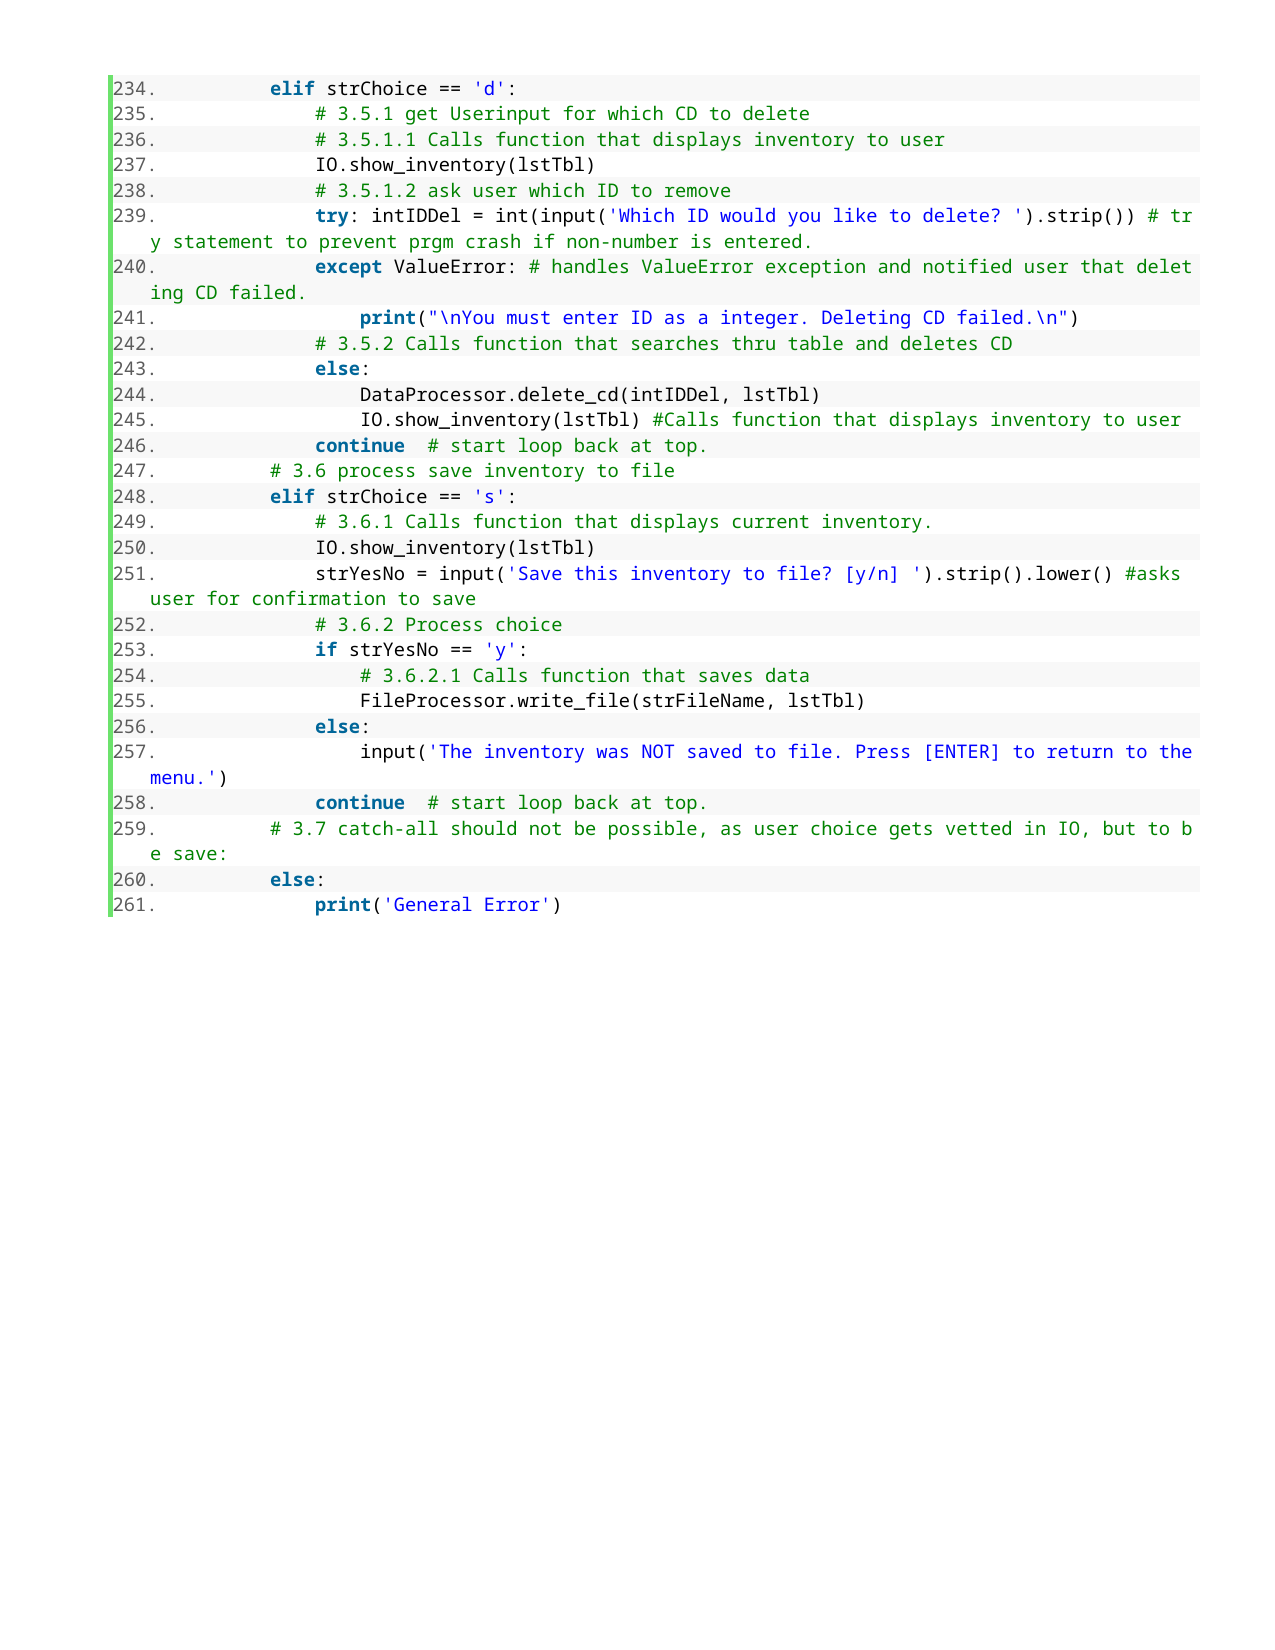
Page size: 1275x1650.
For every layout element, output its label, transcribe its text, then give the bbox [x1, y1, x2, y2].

list elif strChoice == 'd': [113, 75, 1200, 101]
list # 3.5.2 Calls function that searches thru table and deletes CD [113, 330, 1200, 356]
list print('General Error') [113, 892, 1200, 917]
list continue # start loop back at top. [113, 432, 1200, 458]
list # 3.6.2 Process choice [113, 611, 1200, 636]
list if strYesNo == 'y': [113, 636, 1200, 662]
list # 3.5.1 get Userinput for which CD to delete [113, 101, 1200, 126]
list strYesNo = input('Save this inventory to file? [y/n] ').strip().lower() #asks user for confirmation to save [113, 560, 1200, 611]
list IO.show_inventory(lstTbl) [113, 152, 1200, 177]
list input('The inventory was NOT saved to file. Press [ENTER] to return to the menu.') [113, 738, 1200, 789]
list IO.show_inventory(lstTbl) [113, 534, 1200, 560]
list else: [113, 713, 1200, 738]
list # 3.7 catch-all should not be possible, as user choice gets vetted in IO, but to be save: [113, 815, 1200, 866]
list FileProcessor.write_file(strFileName, lstTbl) [113, 687, 1200, 713]
list # 3.5.1.1 Calls function that displays inventory to user [113, 126, 1200, 152]
list DataProcessor.delete_cd(intIDDel, lstTbl) [113, 381, 1200, 407]
list print("\nYou must enter ID as a integer. Deleting CD failed.\n") [113, 305, 1200, 330]
list except ValueError: # handles ValueError exception and notified user that deleting CD failed. [113, 254, 1200, 305]
list # 3.6.2.1 Calls function that saves data [113, 662, 1200, 687]
list # 3.5.1.2 ask user which ID to remove [113, 177, 1200, 203]
list # 3.6.1 Calls function that displays current inventory. [113, 509, 1200, 534]
list continue # start loop back at top. [113, 789, 1200, 815]
list IO.show_inventory(lstTbl) #Calls function that displays inventory to user [113, 407, 1200, 432]
list # 3.6 process save inventory to file [113, 458, 1200, 483]
list try: intIDDel = int(input('Which ID would you like to delete? ').strip()) # try statement to prevent prgm crash if non-number is entered. [113, 203, 1200, 254]
list elif strChoice == 's': [113, 483, 1200, 509]
list else: [113, 866, 1200, 892]
list else: [113, 356, 1200, 381]
